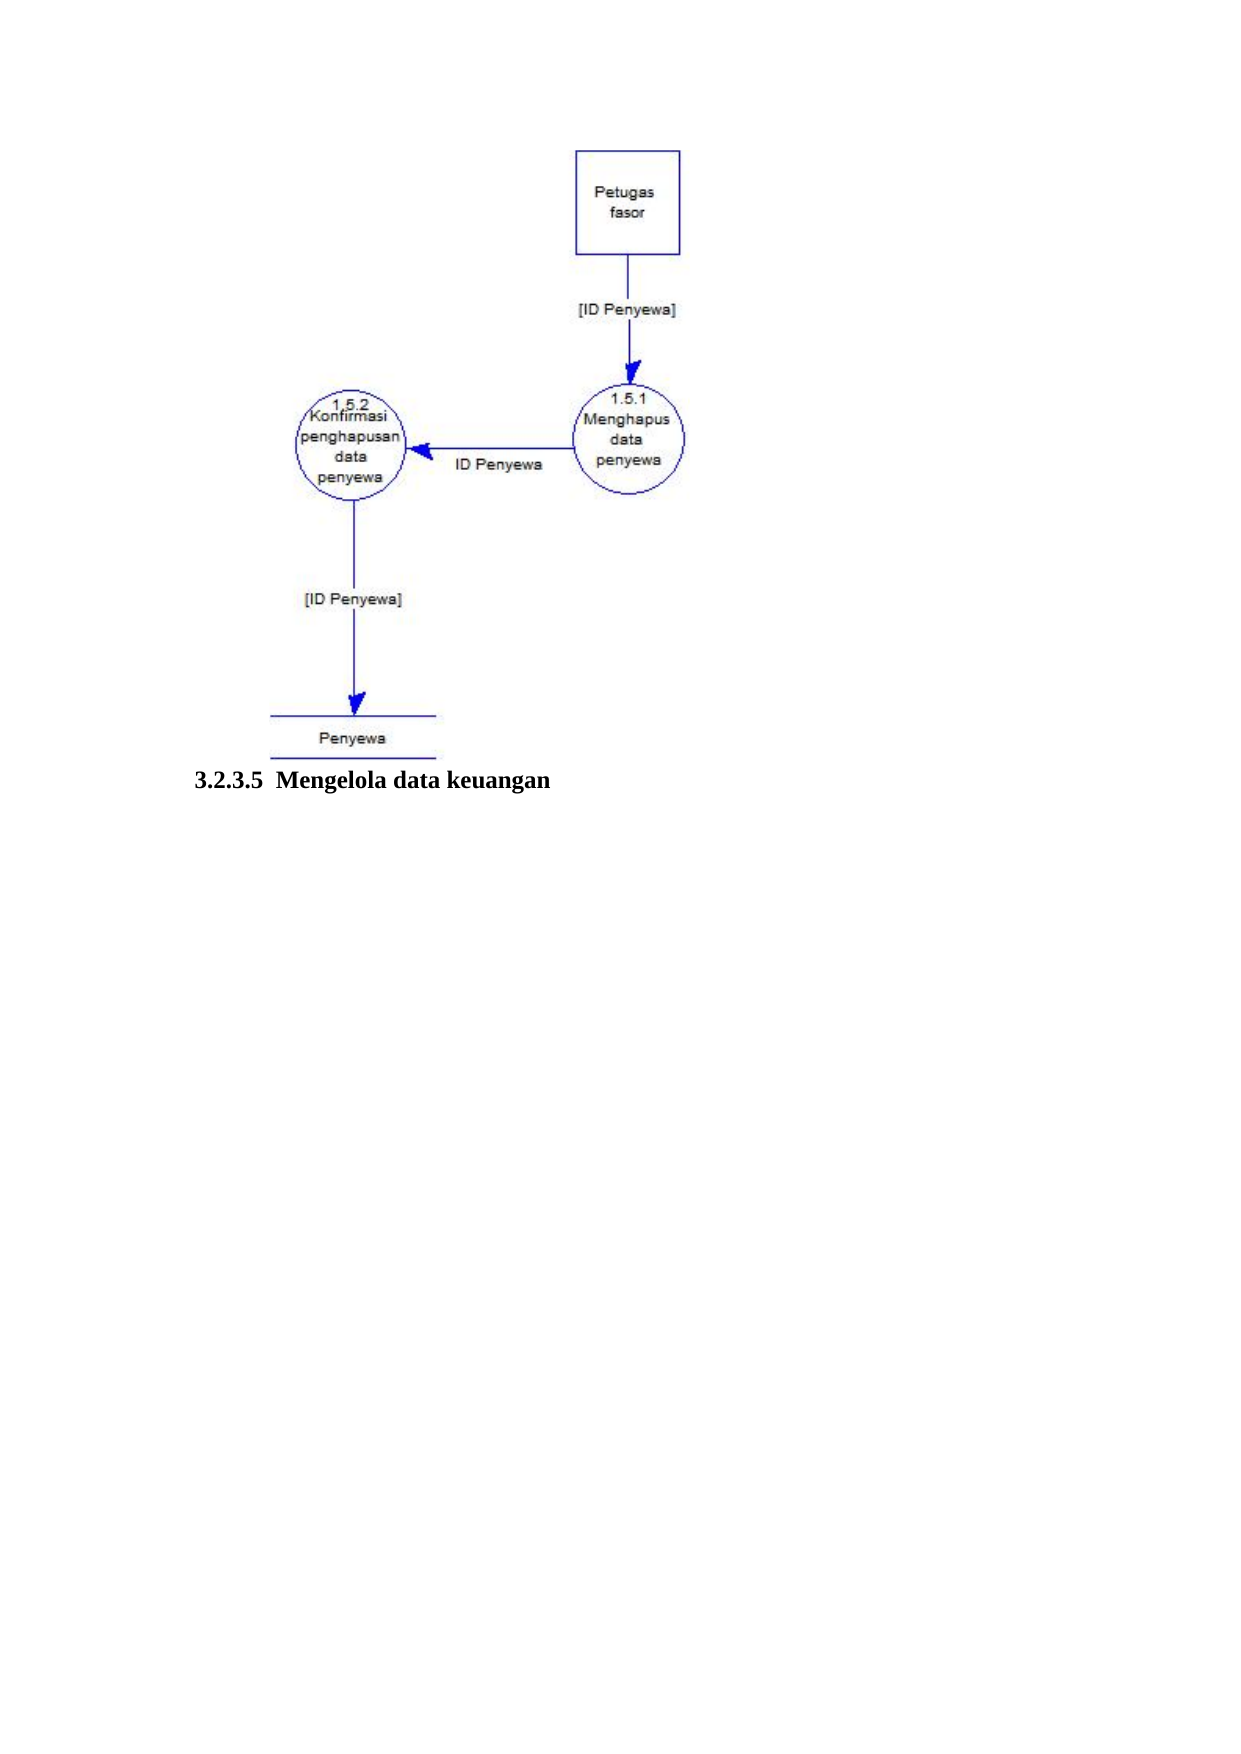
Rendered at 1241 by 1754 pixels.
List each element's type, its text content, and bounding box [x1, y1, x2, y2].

picture [269, 150, 690, 761]
list Mengelola data keuangan [194, 765, 1090, 794]
